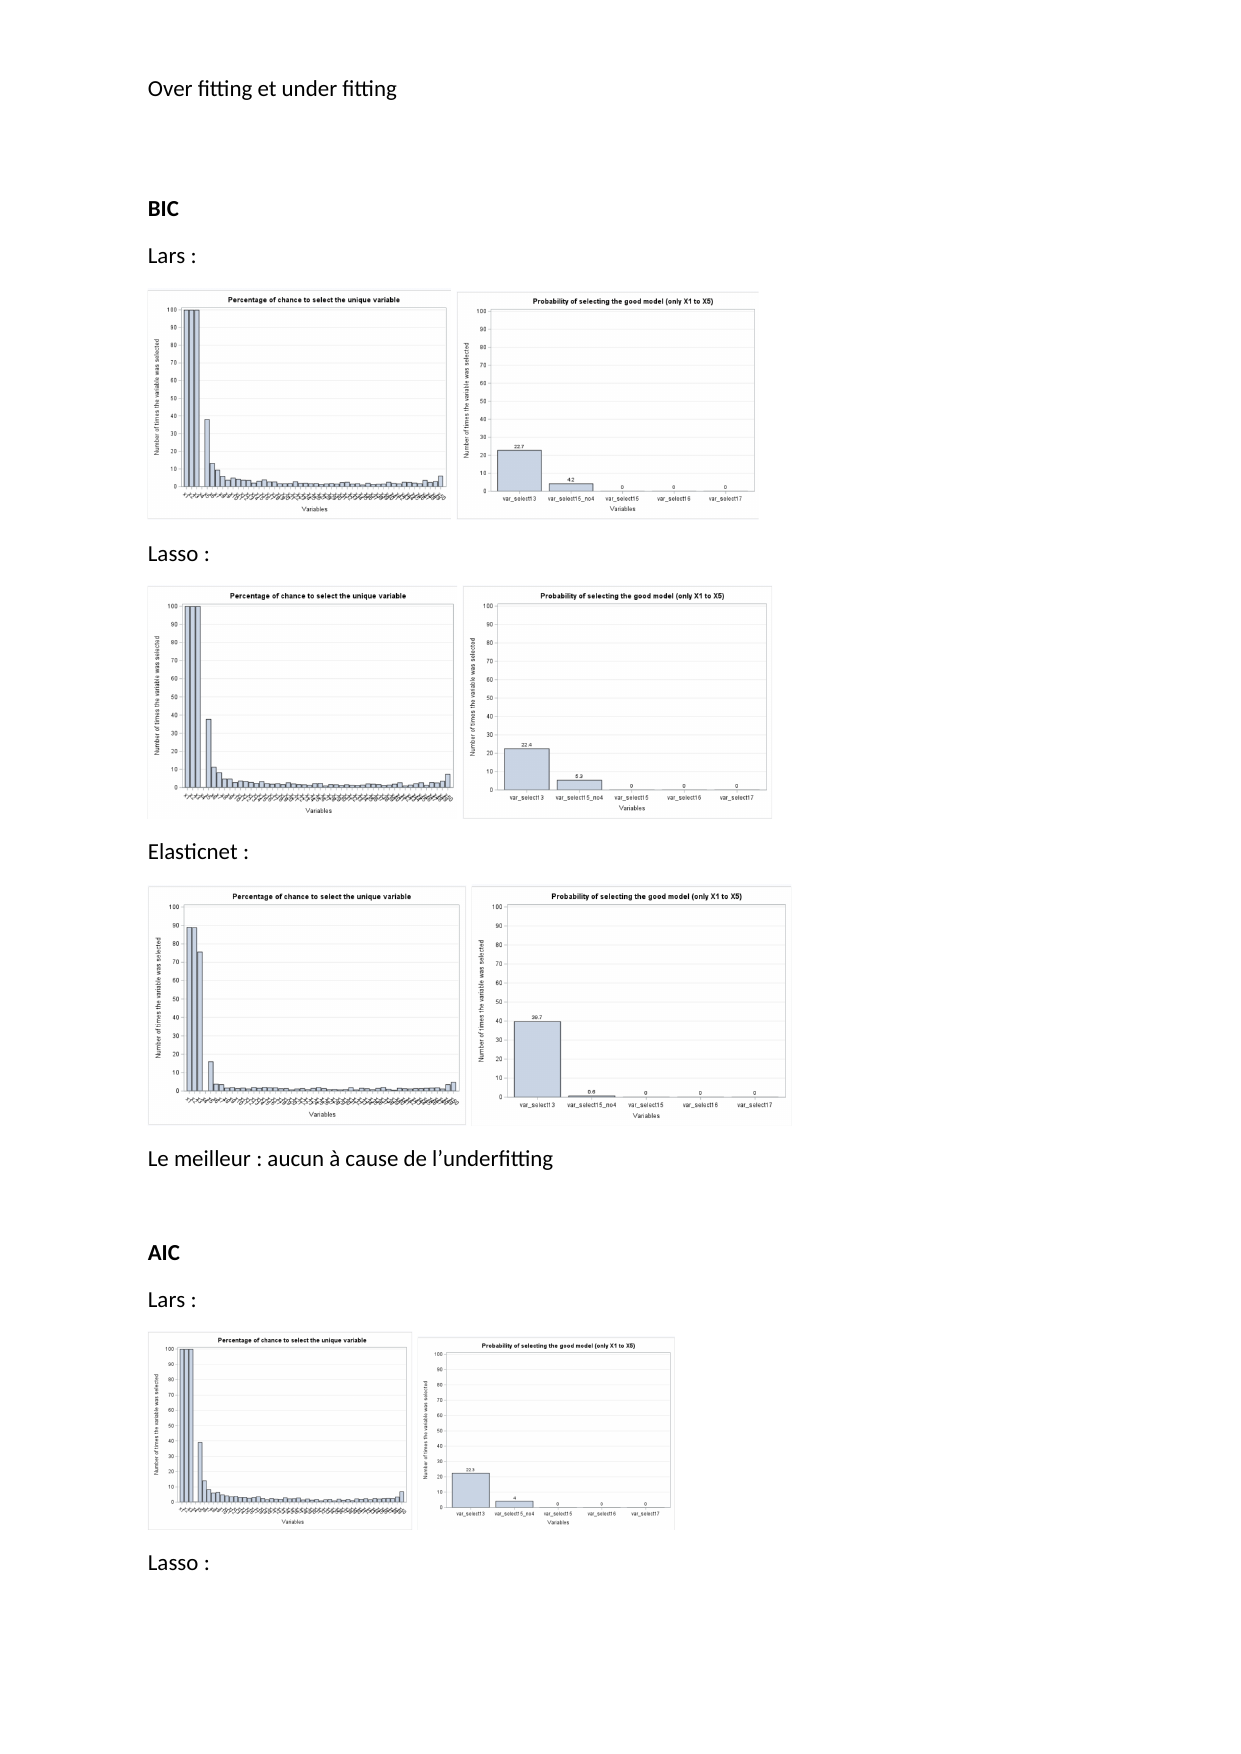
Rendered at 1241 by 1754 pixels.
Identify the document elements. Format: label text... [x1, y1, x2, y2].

text Lars : [148, 1285, 1093, 1313]
text Lasso : [148, 1548, 1093, 1577]
picture [147, 885, 467, 1126]
picture [147, 585, 458, 819]
picture [471, 884, 792, 1126]
text Lars : [148, 241, 1093, 269]
text BIC [148, 194, 1093, 222]
text Le meilleur : aucun à cause de l’underfitting [148, 1144, 1093, 1172]
picture [456, 291, 759, 520]
picture [147, 288, 451, 520]
picture [417, 1336, 675, 1530]
text Elasticnet : [148, 837, 1093, 865]
text Lasso : [148, 539, 1093, 567]
text AIC [148, 1238, 1093, 1266]
picture [147, 1331, 413, 1530]
picture [462, 585, 773, 819]
